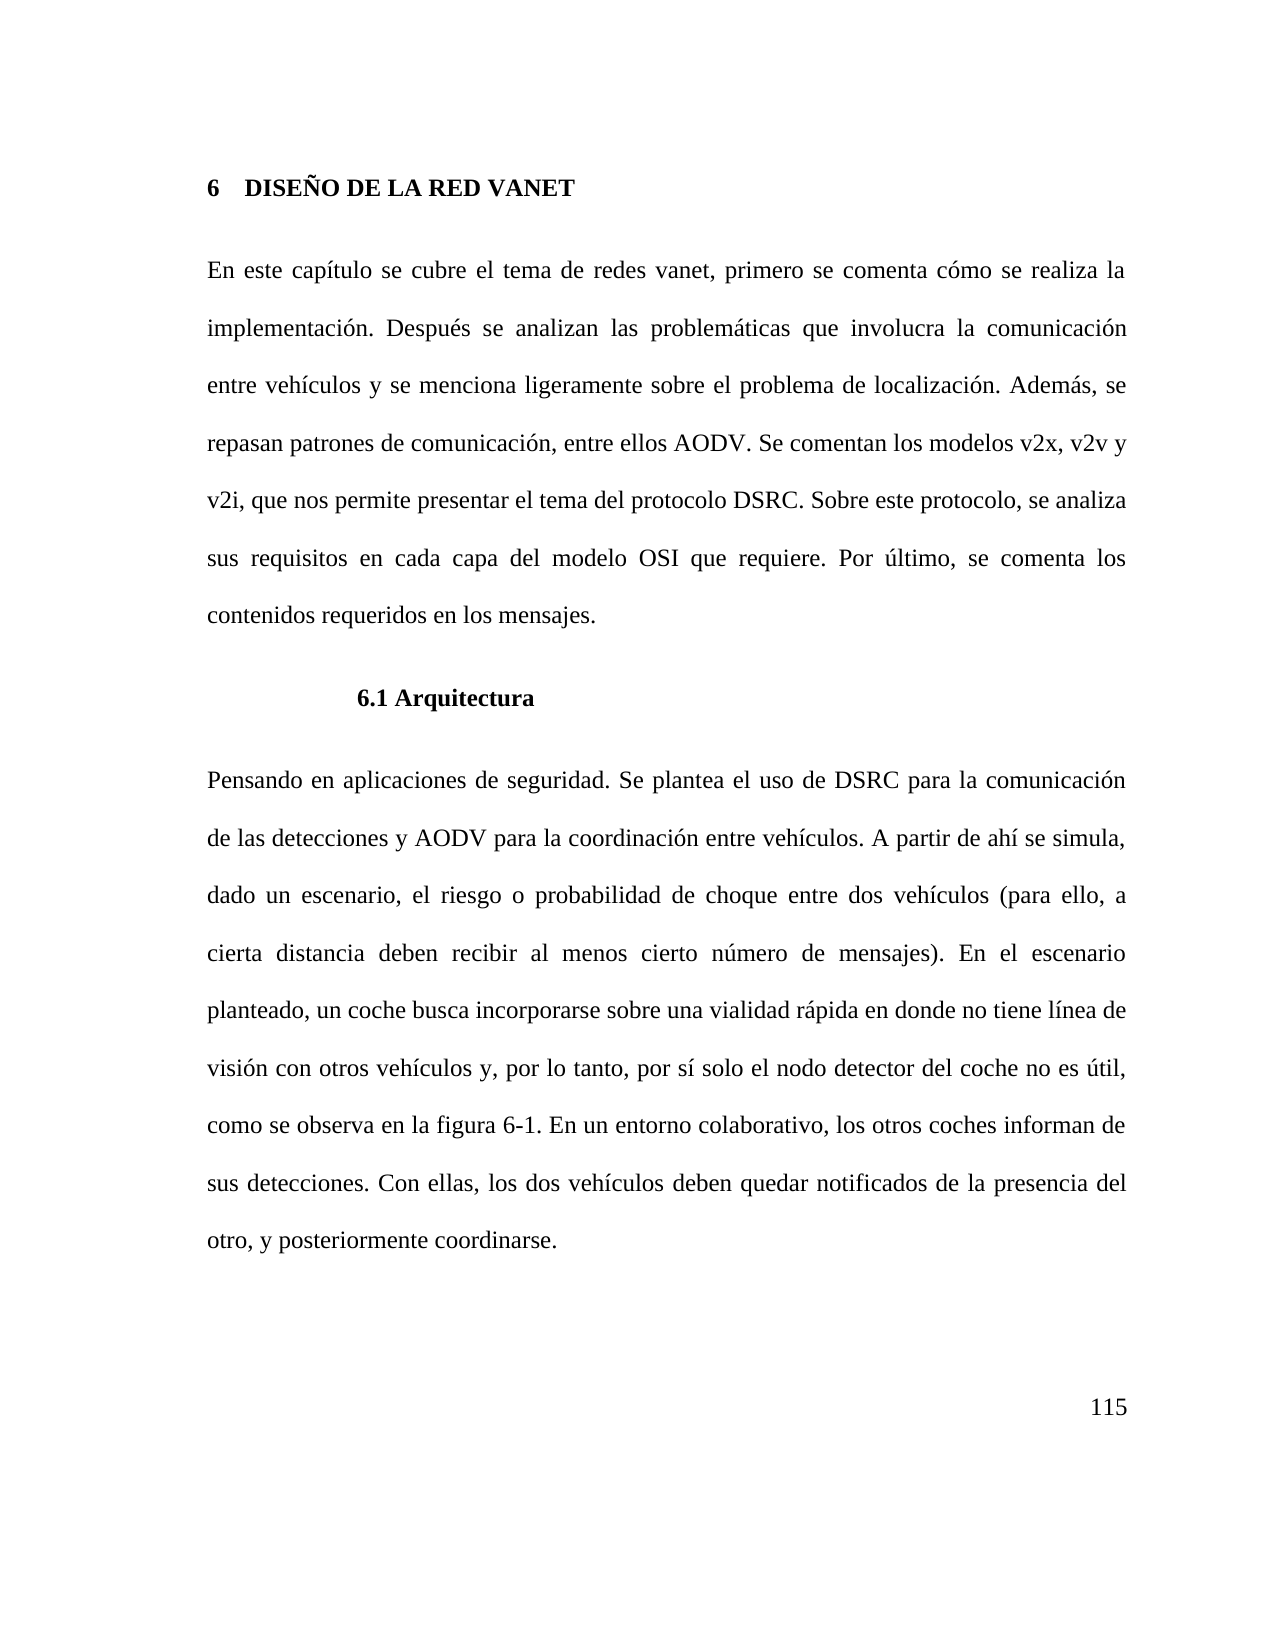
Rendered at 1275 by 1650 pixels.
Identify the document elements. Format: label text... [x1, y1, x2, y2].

subtitle Arquitectura [357, 683, 1127, 711]
text Pensando en aplicaciones de seguridad. Se plantea el uso de DSRC para la comunicación de las detecciones y AODV para la coordinación entre vehículos. A partir de ahí se simula, dado un escenario, el riesgo o probabilidad de choque entre dos vehículos (para ello, a cierta distancia deben recibir al menos cierto número de mensajes). En el escenario planteado, un coche busca incorporarse sobre una vialidad rápida en donde no tiene línea de visión con otros vehículos y, por lo tanto, por sí solo el nodo detector del coche no es útil, como se observa en la figura 6-1. En un entorno colaborativo, los otros coches informan de sus detecciones. Con ellas, los dos vehículos deben quedar notificados de la presencia del otro, y posteriormente coordinarse. [207, 765, 1127, 1254]
subtitle Diseño de la Red vanet [207, 173, 1127, 201]
text En este capítulo se cubre el tema de redes vanet, primero se comenta cómo se realiza la implementación. Después se analizan las problemáticas que involucra la comunicación entre vehículos y se menciona ligeramente sobre el problema de localización. Además, se repasan patrones de comunicación, entre ellos AODV. Se comentan los modelos v2x, v2v y v2i, que nos permite presentar el tema del protocolo DSRC. Sobre este protocolo, se analiza sus requisitos en cada capa del modelo OSI que requiere. Por último, se comenta los contenidos requeridos en los mensajes. [207, 255, 1127, 629]
